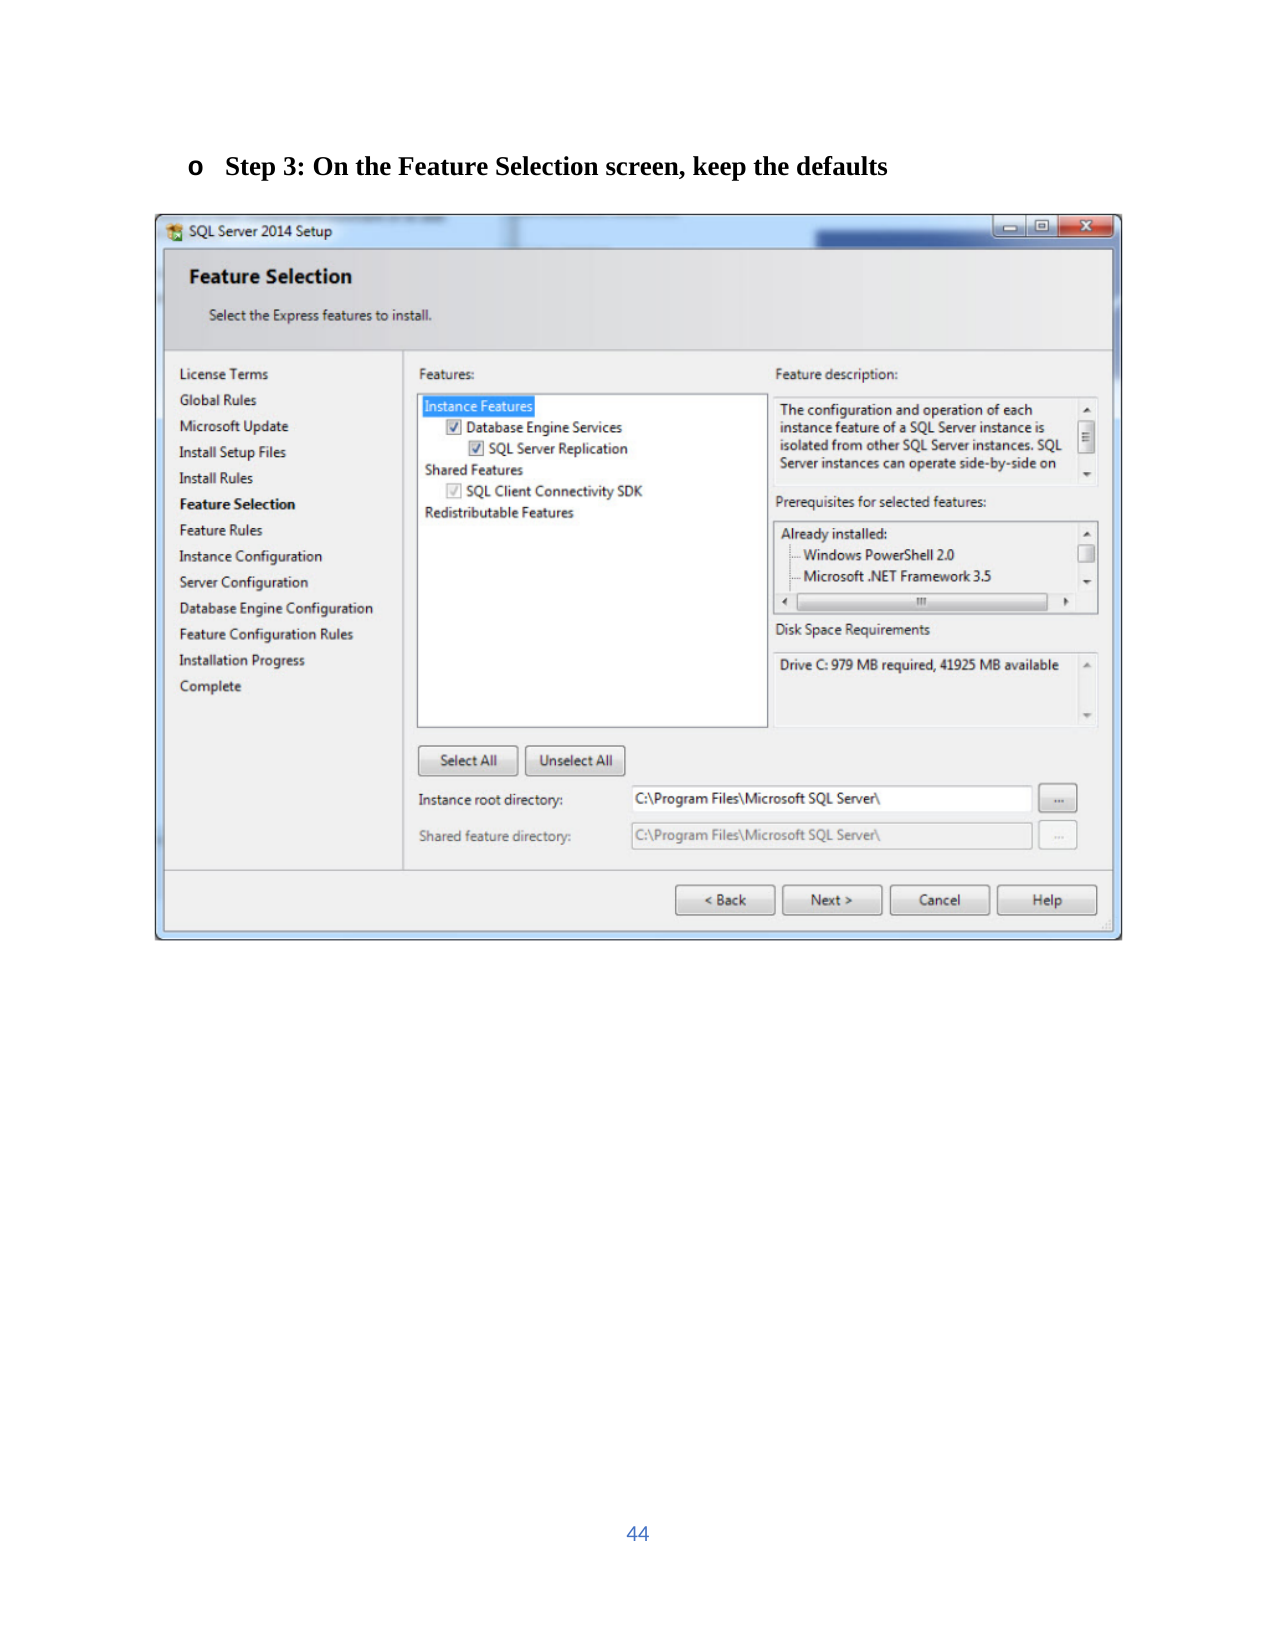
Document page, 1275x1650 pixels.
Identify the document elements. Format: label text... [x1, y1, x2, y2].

list Step 3: On the Feature Selection screen, keep the defaults [187, 150, 1125, 183]
picture [150, 209, 1125, 943]
